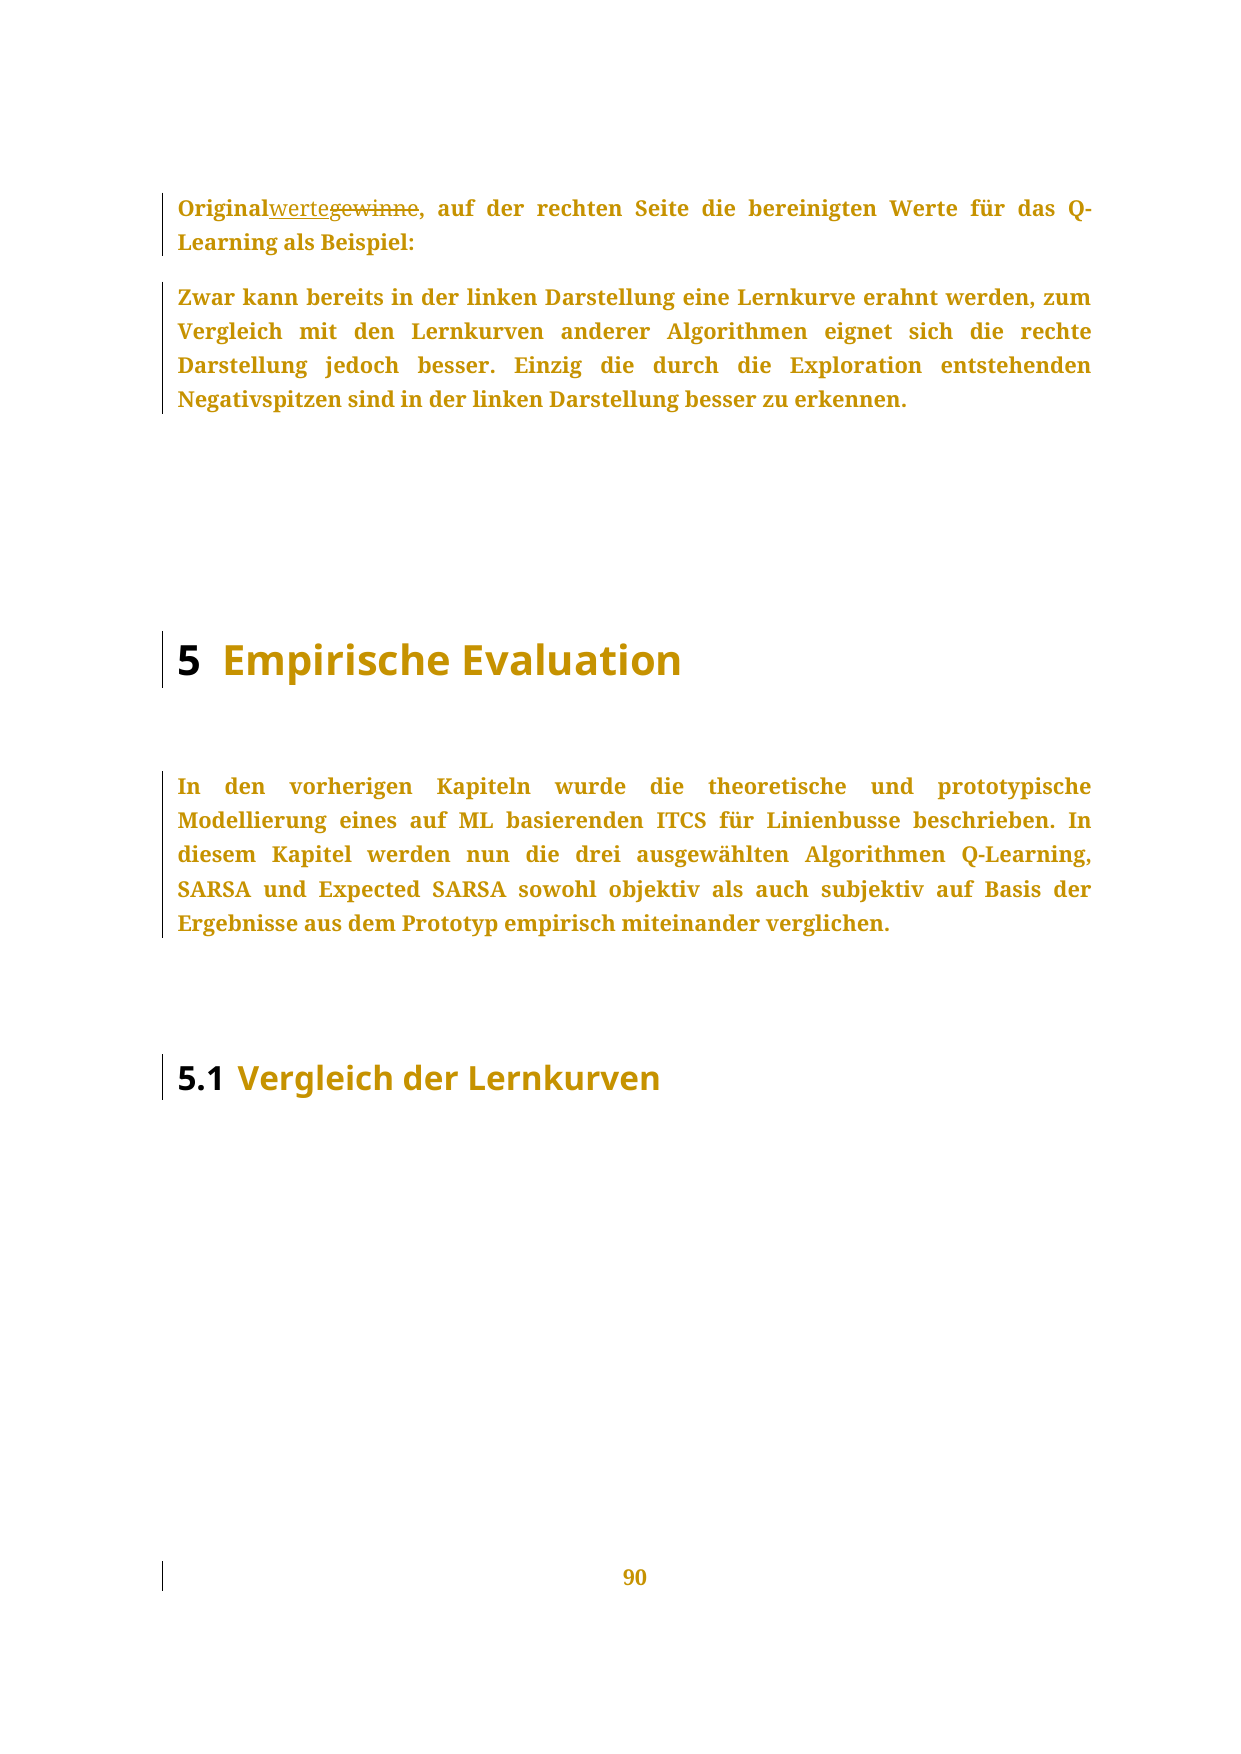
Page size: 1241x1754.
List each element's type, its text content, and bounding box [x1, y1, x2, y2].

subtitle Vergleich der Lernkurven [177, 1054, 1092, 1100]
text In den vorherigen Kapiteln wurde die theoretische und prototypische Modellierung eines auf ML basierenden ITCS für Linienbusse beschrieben. In diesem Kapitel werden nun die drei ausgewählten Algorithmen Q-Learning, SARSA und Expected SARSA sowohl objektiv als auch subjektiv auf Basis der Ergebnisse aus dem Prototyp empirisch miteinander verglichen. [177, 771, 1092, 937]
text Zwar kann bereits in der linken Darstellung eine Lernkurve erahnt werden, zum Vergleich mit den Lernkurven anderer Algorithmen eignet sich die rechte Darstellung jedoch besser. Einzig die durch die Exploration entstehenden Negativspitzen sind in der linken Darstellung besser zu erkennen. [177, 282, 1092, 414]
subtitle Empirische Evaluation [177, 631, 1092, 688]
